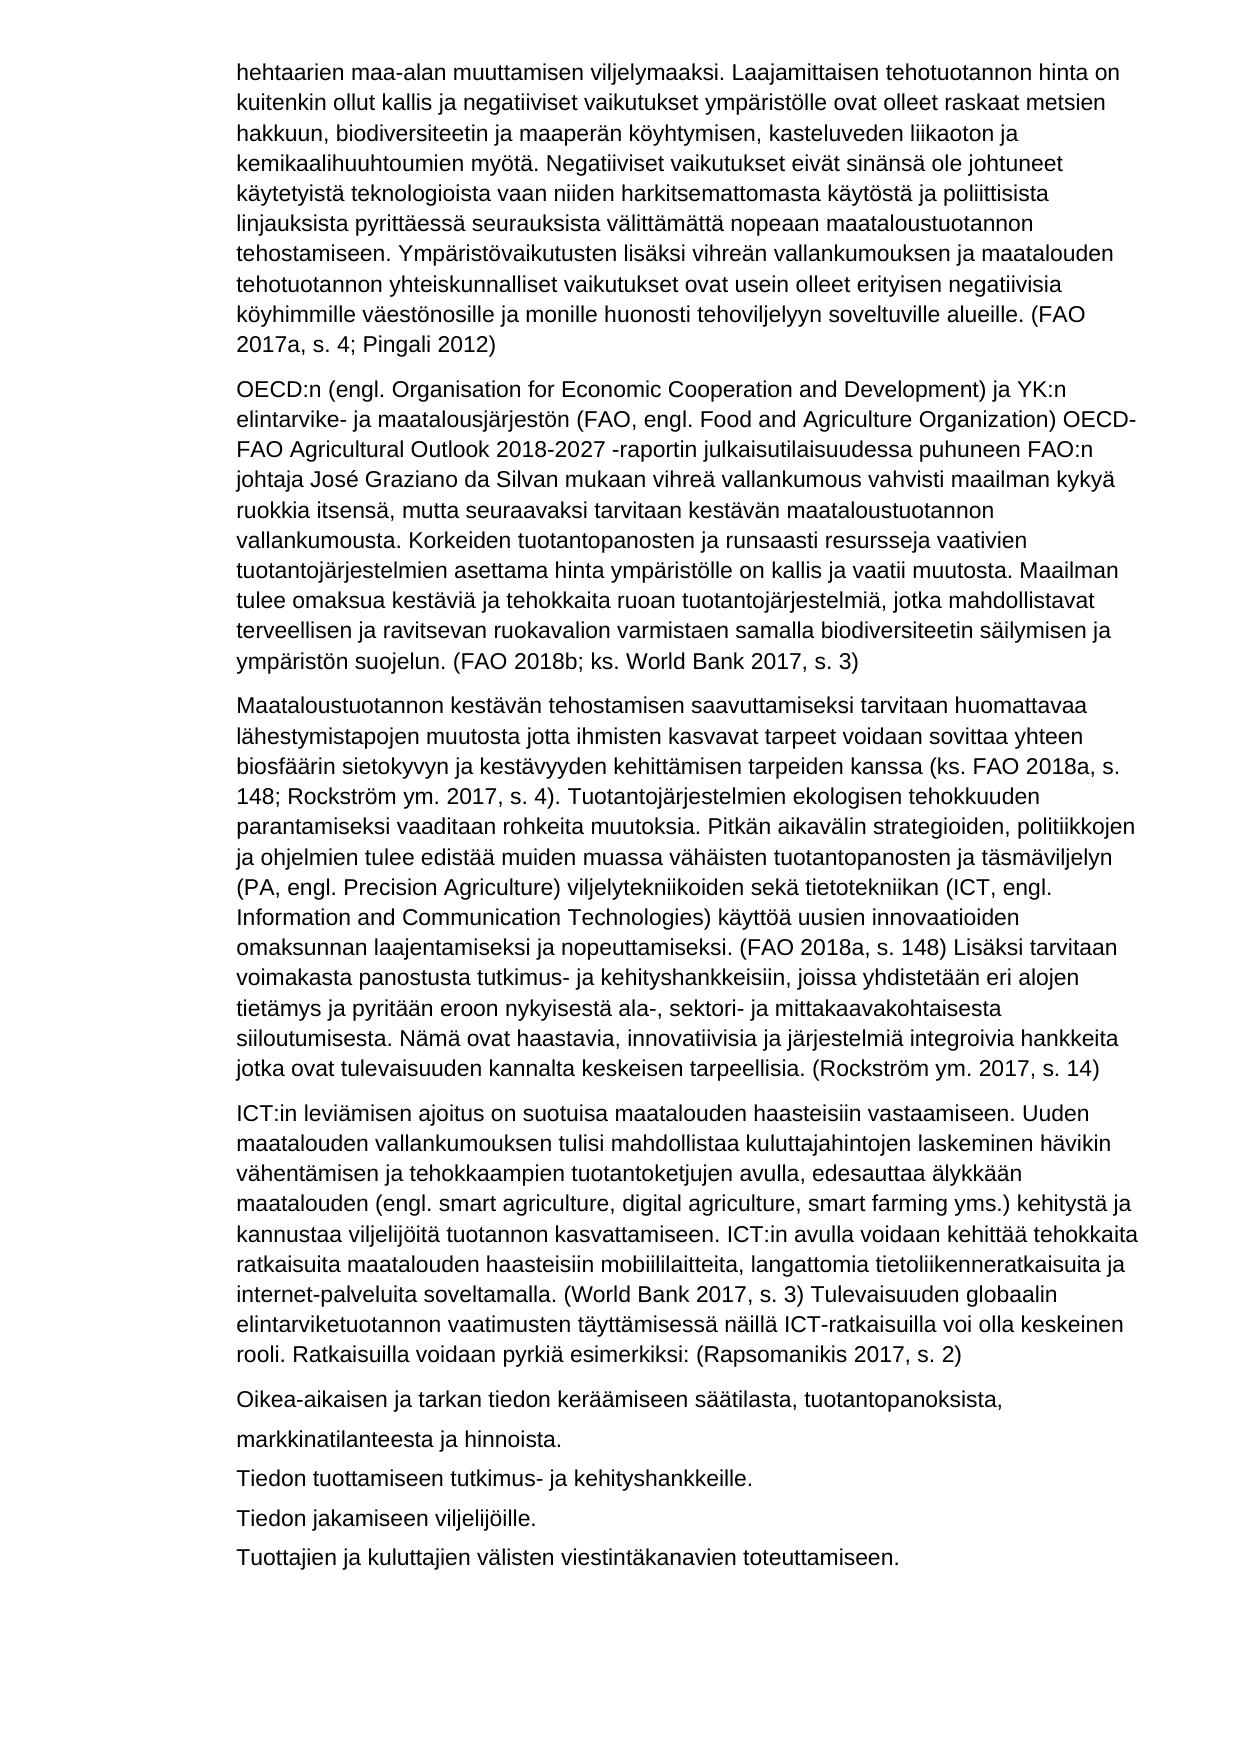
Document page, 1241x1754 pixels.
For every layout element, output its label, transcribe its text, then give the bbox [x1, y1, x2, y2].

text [236, 59, 1152, 357]
text ICT:in leviämisen ajoitus on suotuisa maatalouden haasteisiin vastaamiseen. Uuden maatalouden vallankumouksen tulisi mahdollistaa kuluttajahintojen laskeminen hävikin vähentämisen ja tehokkaampien tuotantoketjujen avulla, edesauttaa älykkään maatalouden (engl. smart agriculture, digital agriculture, smart farming yms.) kehitystä ja kannustaa viljelijöitä tuotannon kasvattamiseen. ICT:in avulla voidaan kehittää tehokkaita ratkaisuita maatalouden haasteisiin mobiililaitteita, langattomia tietoliikenneratkaisuita ja internet-palveluita soveltamalla. (World Bank 2017, s. 3) Tulevaisuuden globaalin elintarviketuotannon vaatimusten täyttämisessä näillä ICT-ratkaisuilla voi olla keskeinen rooli. Ratkaisuilla voidaan pyrkiä esimerkiksi: (Rapsomanikis 2017, s. 2) [236, 1100, 1152, 1368]
text Maataloustuotannon kestävän tehostamisen saavuttamiseksi tarvitaan huomattavaa lähestymistapojen muutosta jotta ihmisten kasvavat tarpeet voidaan sovittaa yhteen biosfäärin sietokyvyn ja kestävyyden kehittämisen tarpeiden kanssa (ks. FAO 2018a, s. 148; Rockström ym. 2017, s. 4). Tuotantojärjestelmien ekologisen tehokkuuden parantamiseksi vaaditaan rohkeita muutoksia. Pitkän aikavälin strategioiden, politiikkojen ja ohjelmien tulee edistää muiden muassa vähäisten tuotantopanosten ja täsmäviljelyn (PA, engl. Precision Agriculture) viljelytekniikoiden sekä tietotekniikan (ICT, engl. Information and Communication Technologies) käyttöä uusien innovaatioiden omaksunnan laajentamiseksi ja nopeuttamiseksi. (FAO 2018a, s. 148) Lisäksi tarvitaan voimakasta panostusta tutkimus- ja kehityshankkeisiin, joissa yhdistetään eri alojen tietämys ja pyritään eroon nykyisestä ala-, sektori- ja mittakaavakohtaisesta siiloutumisesta. Nämä ovat haastavia, innovatiivisia ja järjestelmiä integroivia hankkeita jotka ovat tulevaisuuden kannalta keskeisen tarpeellisia. (Rockström ym. 2017, s. 14) [236, 692, 1152, 1081]
text OECD:n (engl. Organisation for Economic Cooperation and Development) ja YK:n elintarvike- ja maatalousjärjestön (FAO, engl. Food and Agriculture Organization) OECD-FAO Agricultural Outlook 2018-2027 -raportin julkaisutilaisuudessa puhuneen FAO:n johtaja José Graziano da Silvan mukaan vihreä vallankumous vahvisti maailman kykyä ruokkia itsensä, mutta seuraavaksi tarvitaan kestävän maataloustuotannon vallankumousta. Korkeiden tuotantopanosten ja runsaasti resursseja vaativien tuotantojärjestelmien asettama hinta ympäristölle on kallis ja vaatii muutosta. Maailman tulee omaksua kestäviä ja tehokkaita ruoan tuotantojärjestelmiä, jotka mahdollistavat terveellisen ja ravitsevan ruokavalion varmistaen samalla biodiversiteetin säilymisen ja ympäristön suojelun. (FAO 2018b; ks. World Bank 2017, s. 3) [236, 376, 1152, 674]
